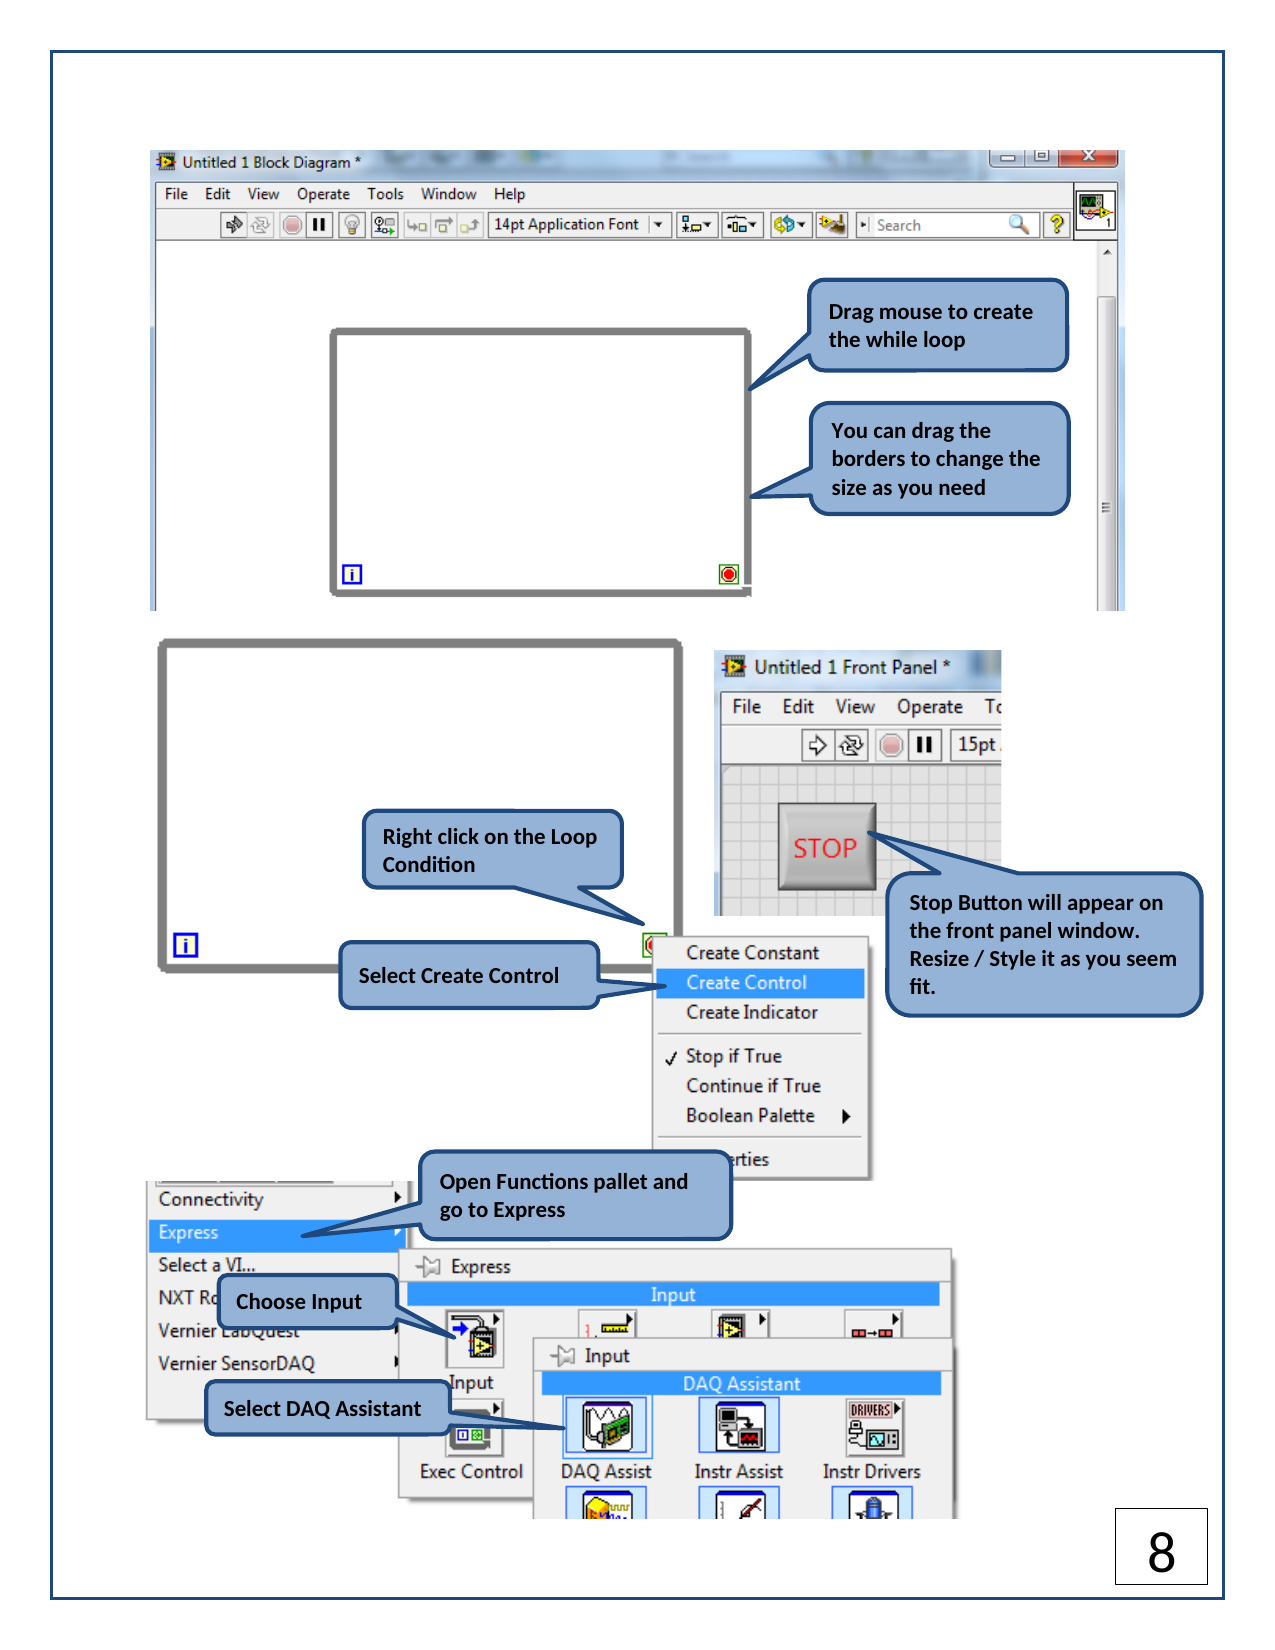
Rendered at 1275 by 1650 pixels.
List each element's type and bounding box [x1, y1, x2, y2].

picture [129, 631, 1002, 1519]
picture [150, 150, 1125, 611]
